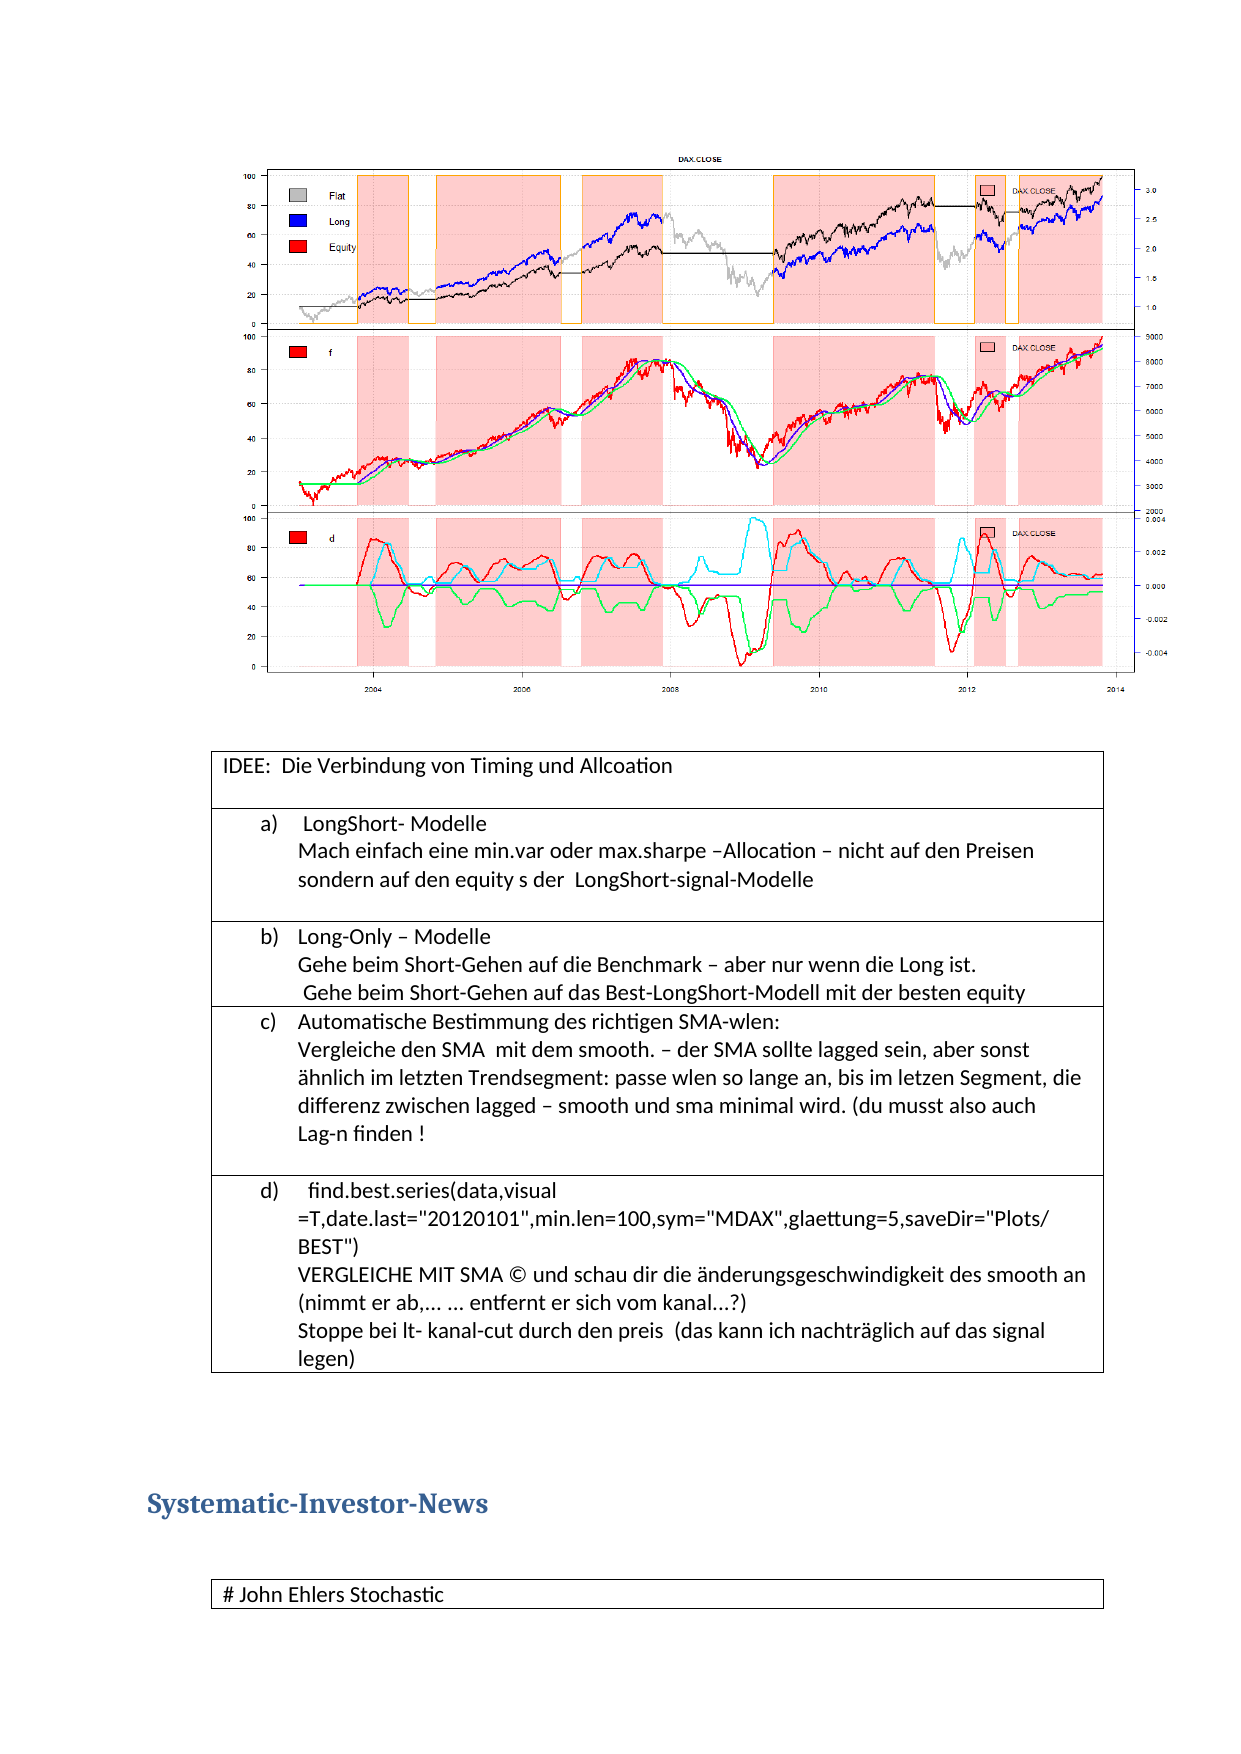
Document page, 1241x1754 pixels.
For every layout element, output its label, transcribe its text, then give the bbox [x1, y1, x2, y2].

picture [222, 147, 1168, 694]
table_cell LongShort- Modelle Mach einfach eine min.var oder max.sharpe –Allocation – nicht auf den Preisen sondern auf den equity s der LongShort-signal-Modelle [212, 809, 1103, 921]
table_cell find.best.series(data,visual =T,date.last="20120101",min.len=100,sym="MDAX",glaettung=5,saveDir="Plots/BEST") VERGLEICHE MIT SMA © und schau dir die änderungsgeschwindigkeit des smooth an (nimmt er ab,... ... entfernt er sich vom kanal...?) Stoppe bei lt- kanal-cut durch den preis (das kann ich nachträglich auf das signal legen) [212, 1176, 1103, 1372]
subtitle Systematic-Investor-News [148, 1488, 1093, 1521]
table_cell Long-Only – Modelle Gehe beim Short-Gehen auf die Benchmark – aber nur wenn die Long ist. Gehe beim Short-Gehen auf das Best-LongShort-Modell mit der besten equity [212, 922, 1103, 1006]
table_cell Automatische Bestimmung des richtigen SMA-wlen: Vergleiche den SMA mit dem smooth. – der SMA sollte lagged sein, aber sonst ähnlich im letzten Trendsegment: passe wlen so lange an, bis im letzen Segment, die differenz zwischen lagged – smooth und sma minimal wird. (du musst also auch Lag-n finden ! [212, 1007, 1103, 1175]
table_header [212, 1580, 1103, 1608]
table_header IDEE: Die Verbindung von Timing und Allcoation [212, 752, 1103, 808]
